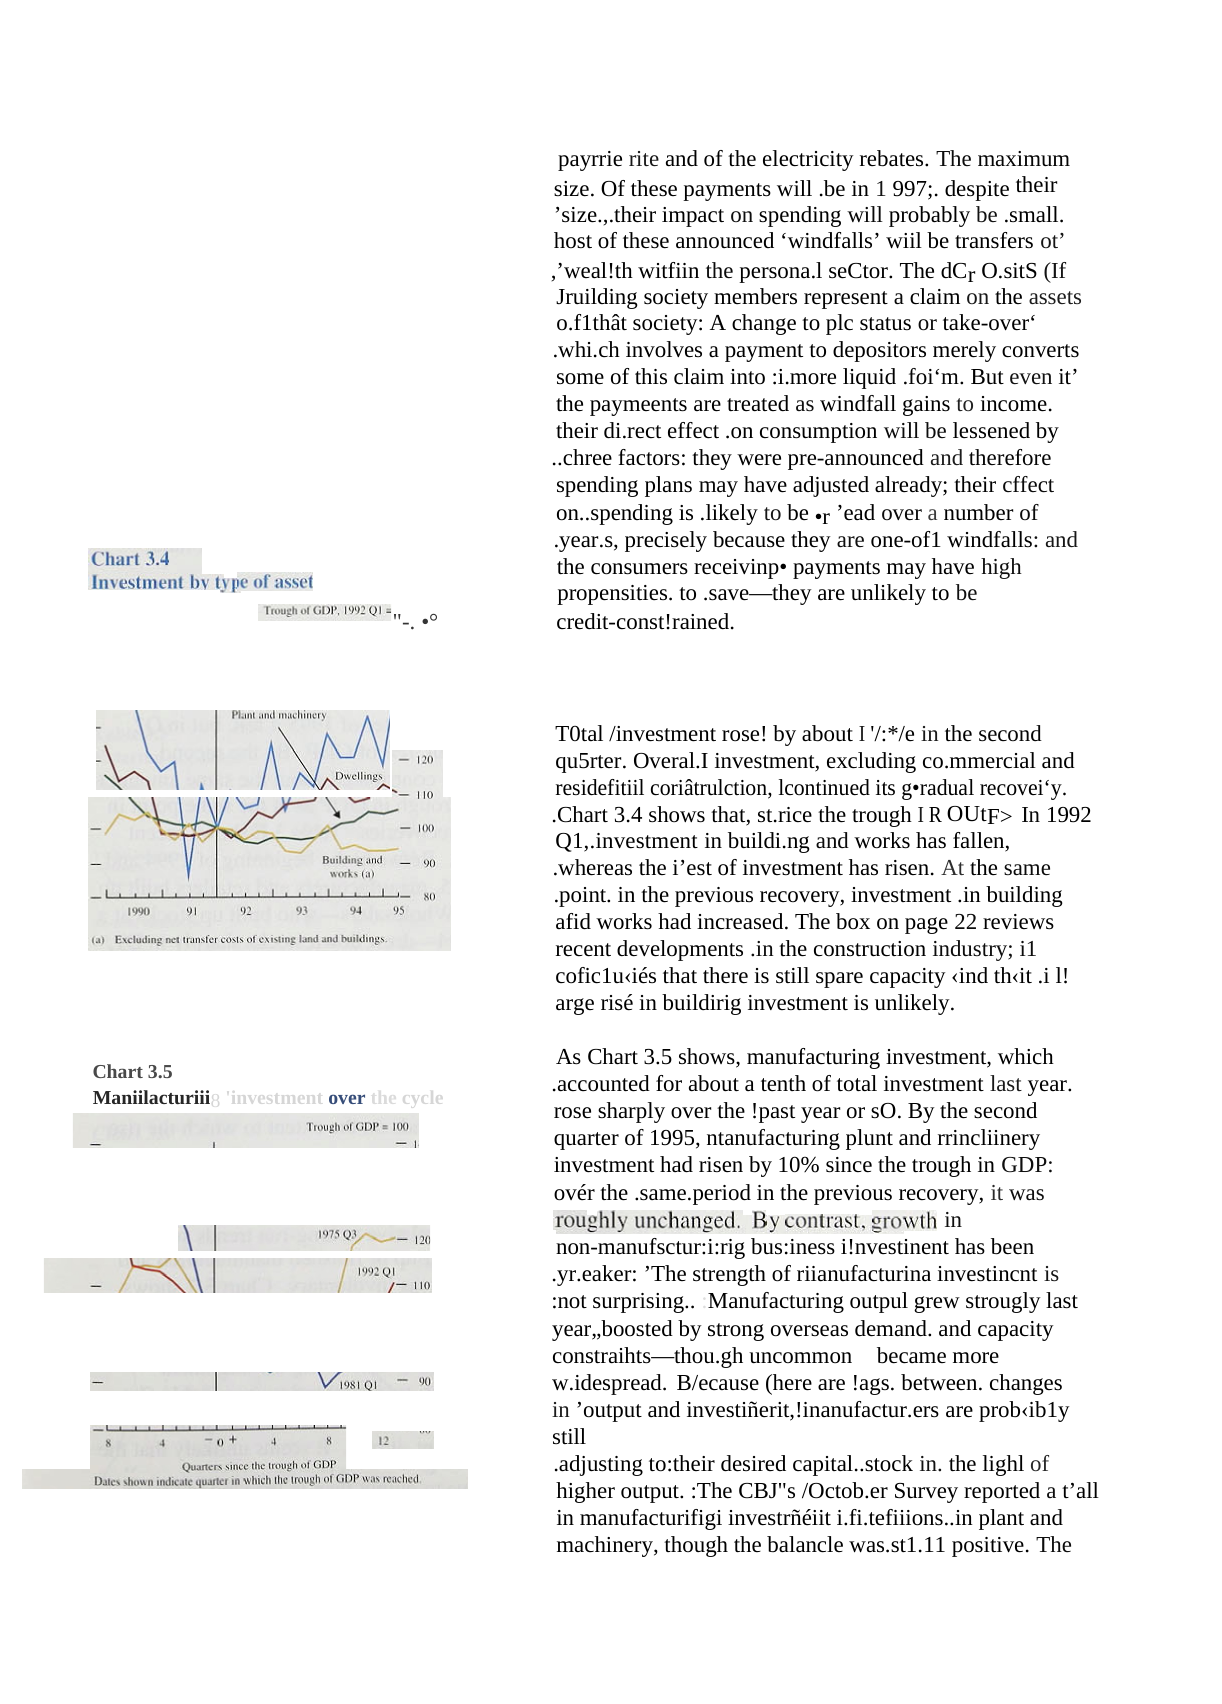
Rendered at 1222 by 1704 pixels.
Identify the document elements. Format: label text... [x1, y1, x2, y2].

text .adjusting to:their desired capital..stock in. the lighl of higher output. :The CBJ"s /Octob.er Survey reported a t’all in manufacturifigi investrñéiit i.fi.tefiiions..in plant and machinery, though the balancle was.st1.11 positive. The [553, 1450, 1100, 1558]
text .point. in the previous recovery, investment .in building afid works had increased. The box on page 22 reviews recent developments .in the construction industry; i1 cofic1u‹iés that there is still spare capacity ‹ind th‹it .i l!arge risé in buildirig investment is unlikely. [553, 881, 1080, 1016]
text .whi.ch involves a payment to depositors merely converts some of this claim into :i.more liquid .foi‘m. But even it’ the paymeents are treated as windfall gains to income. their di.rect effect .on consumption will be lessened by [552, 336, 1093, 443]
text in [944, 1206, 1103, 1232]
text .whereas the i’est of investment has risen. At the same [552, 854, 1103, 880]
text non-manufsctur:i:rig bus:iness i!nvestinent has been [556, 1233, 1103, 1259]
text T0tal /investment rose! by about I '/:*/e in the second qu5rter. Overal.I investment, excluding co.mmercial and residefitiil coriâtrulction, lcontinued its g•radual recovei‘y. [555, 719, 1103, 800]
text .year.s, precisely because they are one-of1 windfalls: and [553, 531, 1103, 552]
text ..chree factors: they were pre-announced and therefore spending plans may have adjusted already; their cffect on..spending is .likely to be •r ’ead over a number of [551, 444, 1093, 530]
text the consumers receivinp• payments may have high propensities. to .save—they are unlikely to be [557, 553, 1024, 606]
text :not surprising.. :Manufacturing outpul grew strougly last year„boosted by strong overseas demand. and capacity constraihts—thou.gh uncommon became more w.idespread. B/ecause (here are !ags. between. changes in ’output and investiñerit,!inanufactur.ers are prob‹ib1y still [551, 1287, 1080, 1449]
text .yr.eaker: ’The strength of riianufacturina investincnt is [551, 1260, 1103, 1286]
text ,’weal!th witfiin the persona.l seCtor. The dCr O.sitS (If Jruilding society members represent a claim on the assets o.f1thât society: A change to plc status or take-over‘ [551, 256, 1093, 335]
text Chart 3.5 [92, 1061, 472, 1083]
text payrrie rite and of the electricity rebates. The maximum size. Of these payments will .be in 1 997;. despite their ’size.,.their impact on spending will probably be .small. host of these announced ‘windfalls’ wiil be transfers ot’ [554, 145, 1093, 254]
text "-. •° credit-const!rained. [392, 608, 1103, 634]
picture [88, 750, 451, 951]
picture [372, 1431, 434, 1449]
text As Chart 3.5 shows, manufacturing investment, which [556, 1043, 1103, 1070]
text Maniilacturiii8 'investment over the cycle [93, 1083, 472, 1109]
picture [22, 1425, 468, 1489]
text .accounted for about a tenth of total investment last year. rose sharply over the !past year or sO. By the second quarter of 1995, ntanufacturing plunt and rrincliinery investment had risen by 10% since the trough in GDP: ovér the .same.period in the previous recovery, it was [551, 1070, 1080, 1205]
picture [72, 1113, 419, 1148]
text .Chart 3.4 shows that, st.rice the trough I R OUtF> In 1992 Q1,.investment in buildi.ng and works has fallen, [551, 801, 1103, 854]
picture [90, 1372, 434, 1391]
picture [553, 1210, 937, 1233]
picture [178, 1225, 431, 1251]
picture [96, 710, 390, 790]
picture [43, 1258, 432, 1293]
picture [88, 548, 313, 593]
picture [258, 604, 392, 621]
